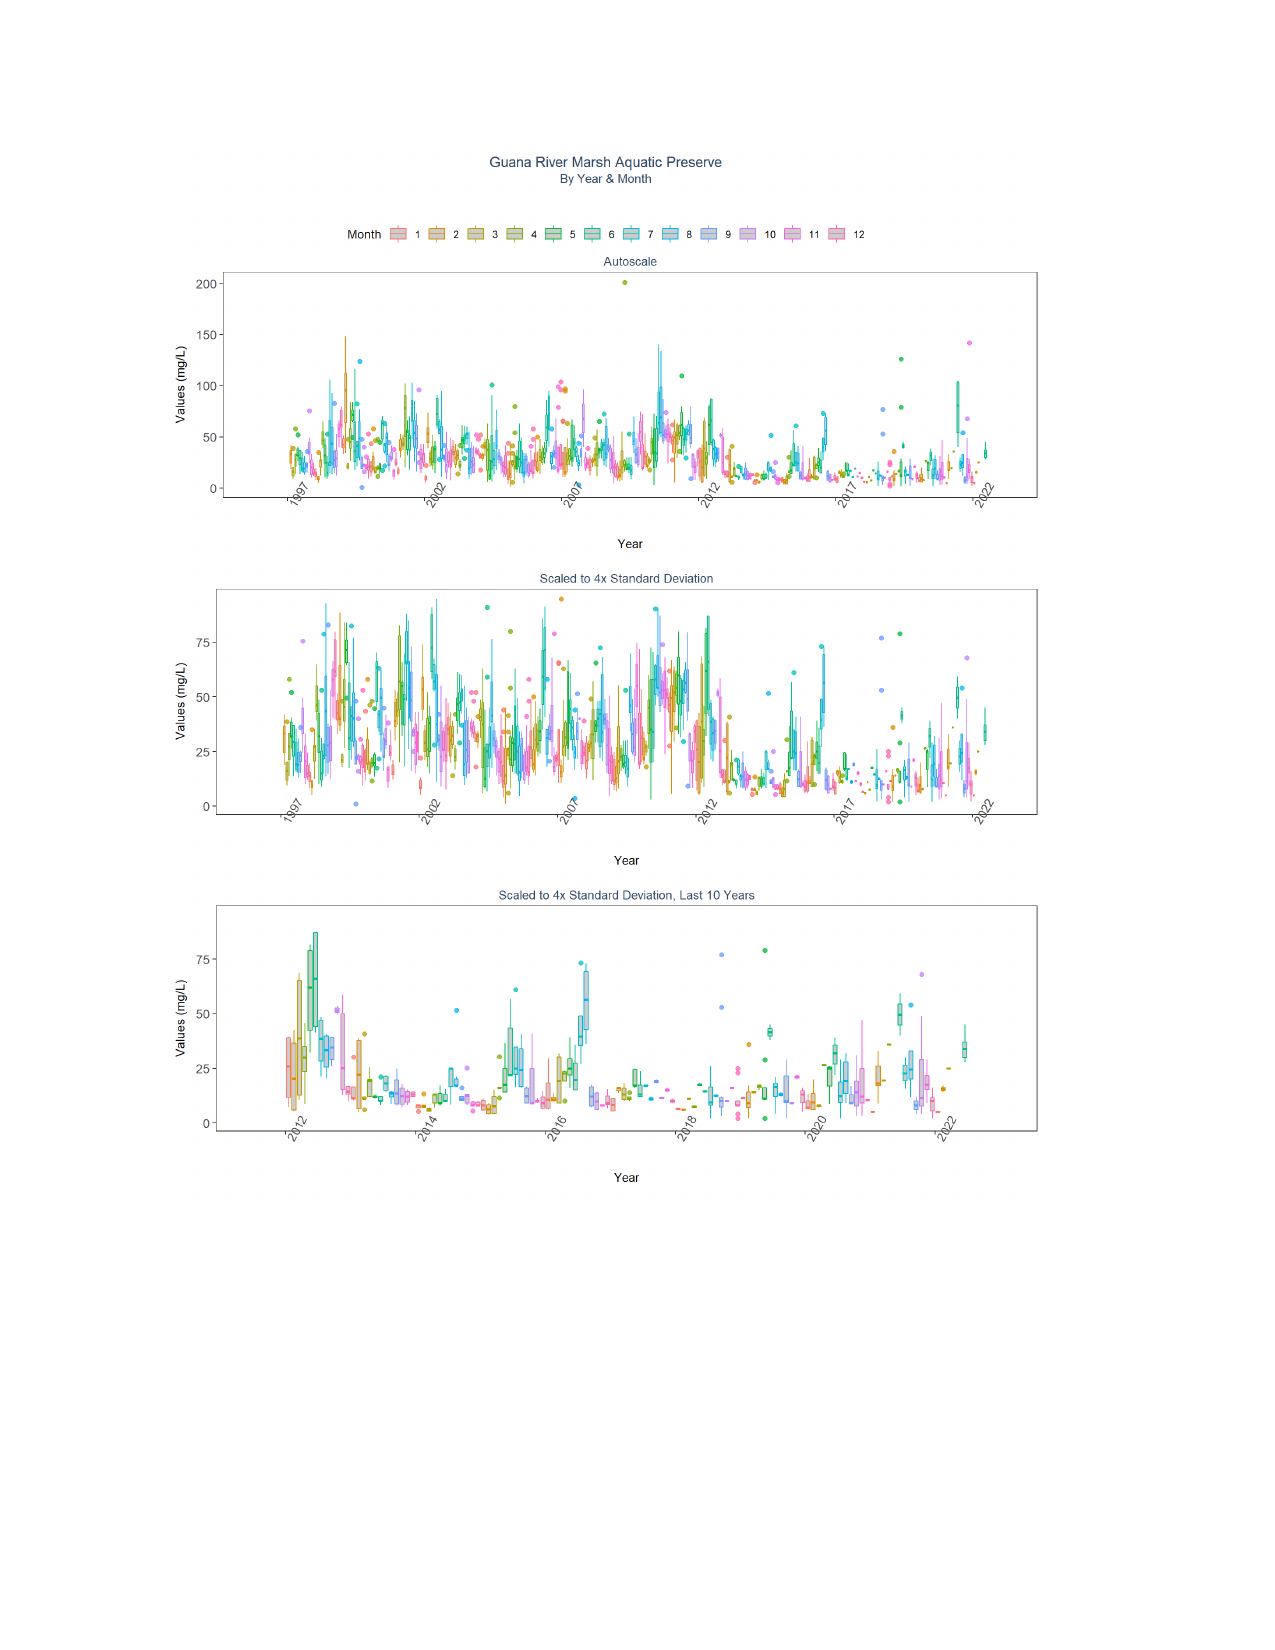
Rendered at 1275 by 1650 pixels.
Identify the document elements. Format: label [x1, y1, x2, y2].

picture [168, 150, 1044, 1200]
